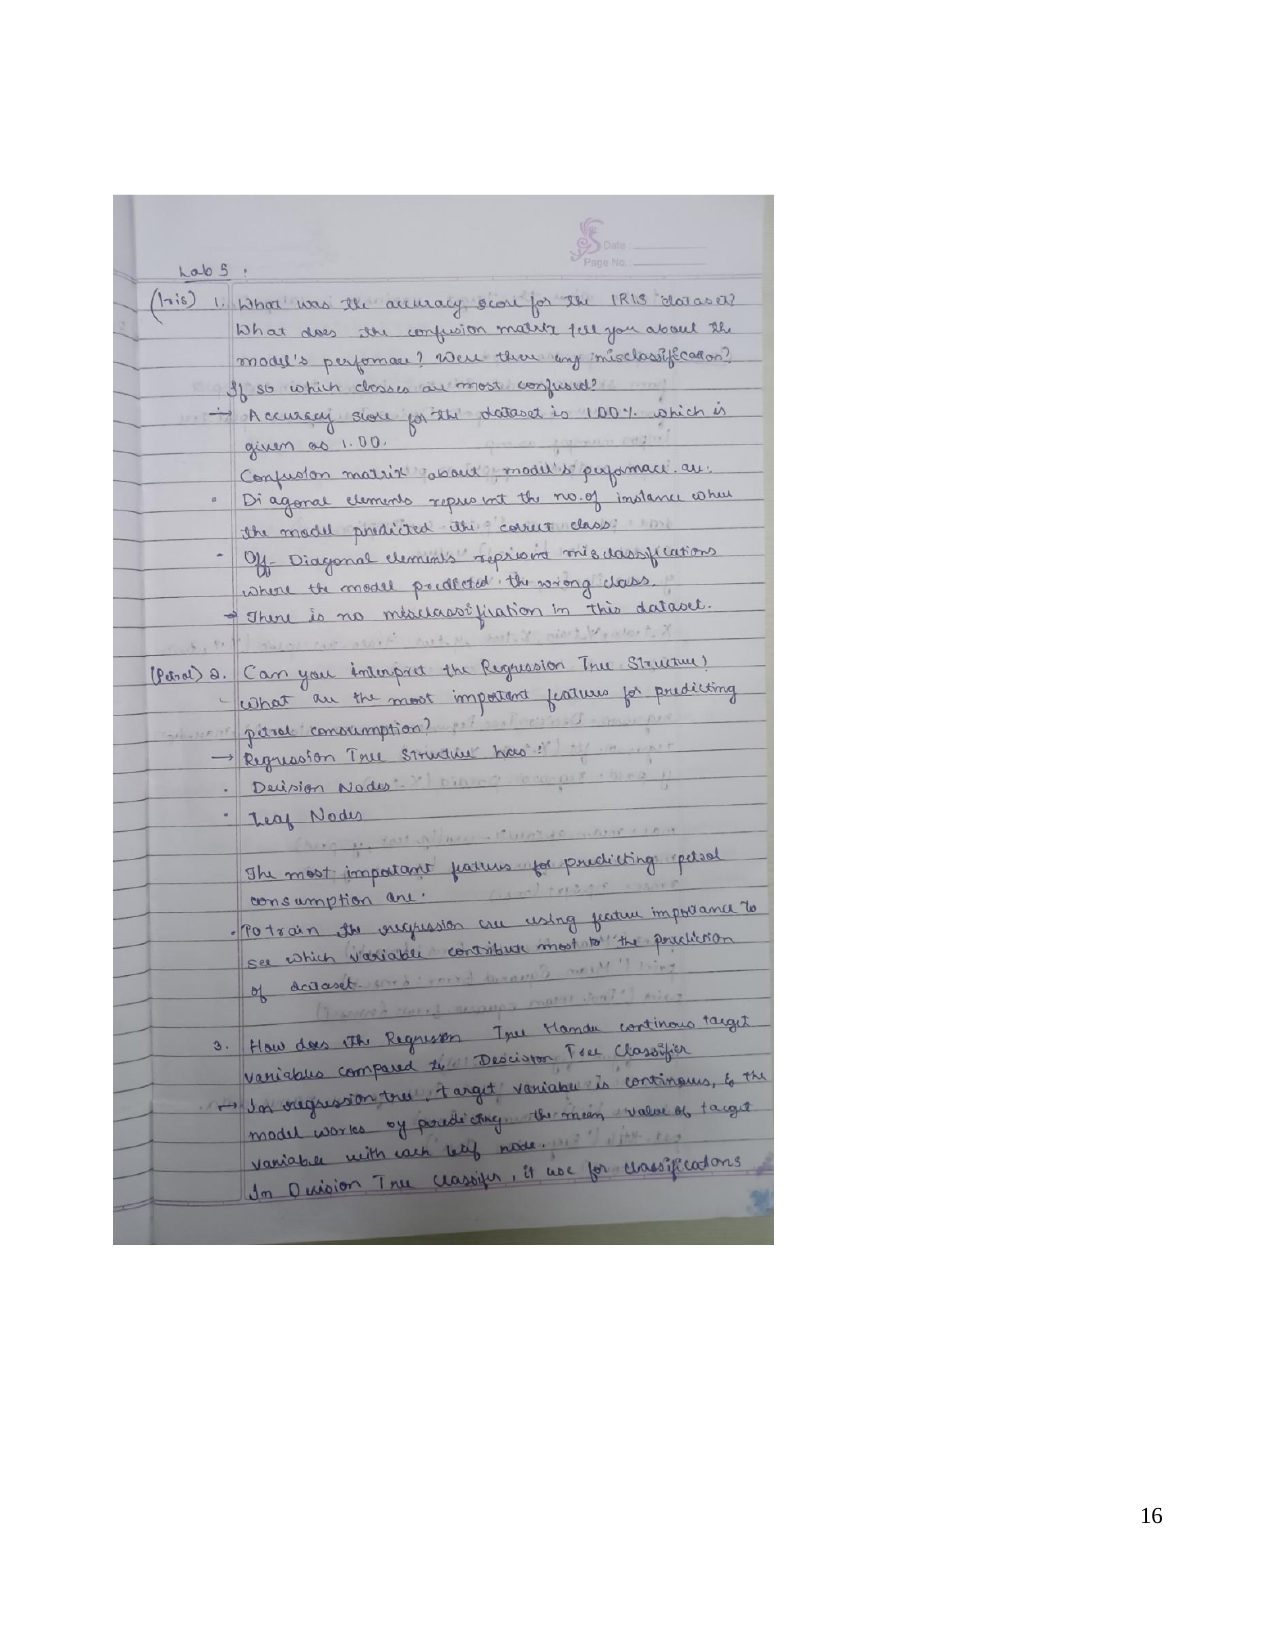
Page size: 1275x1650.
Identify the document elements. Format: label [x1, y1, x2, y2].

picture [113, 196, 774, 1244]
